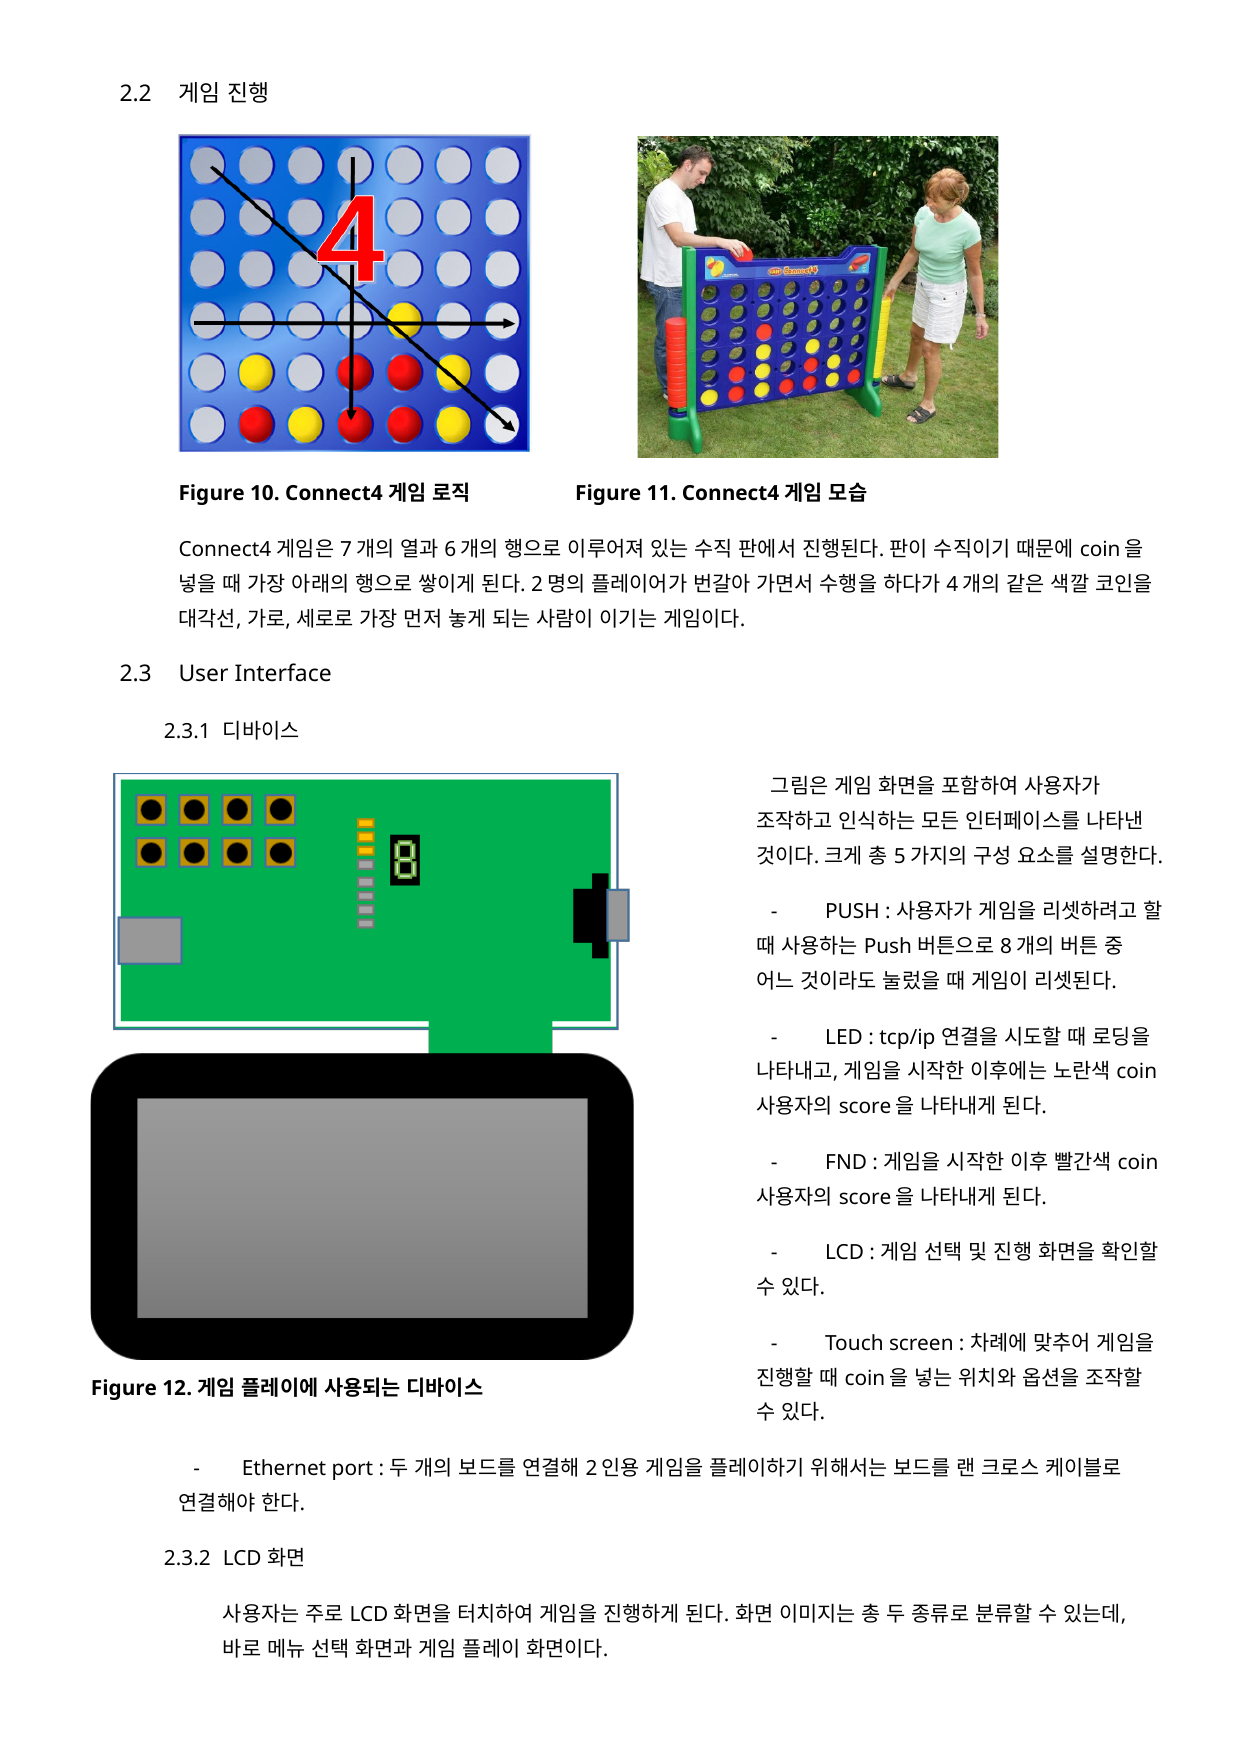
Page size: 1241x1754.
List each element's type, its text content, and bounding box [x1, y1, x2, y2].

list LED : tcp/ip 연결을 시도할 때 로딩을 나타내고, 게임을 시작한 이후에는 노란색 coin 사용자의 score을 나타내게 된다. [634, 1020, 1165, 1120]
picture [637, 136, 999, 458]
picture [90, 773, 634, 1360]
list FND : 게임을 시작한 이후 빨간색 coin 사용자의 score을 나타내게 된다. [634, 1145, 1165, 1210]
list LCD : 게임 선택 및 진행 화면을 확인할 수 있다. [634, 1236, 1165, 1301]
list 그림은 게임 화면을 포함하여 사용자가 조작하고 인식하는 모든 인터페이스를 나타낸 것이다. 크게 총 5가지의 구성 요소를 설명한다. [178, 770, 1165, 869]
list User Interface [119, 657, 1165, 689]
list Ethernet port : 두 개의 보드를 연결해 2인용 게임을 플레이하기 위해서는 보드를 랜 크로스 케이블로 연결해야 한다. [178, 1451, 1165, 1516]
picture [178, 134, 532, 452]
list 사용자는 주로 LCD 화면을 터치하여 게임을 진행하게 된다. 화면 이미지는 총 두 종류로 분류할 수 있는데, 바로 메뉴 선택 화면과 게임 플레이 화면이다. [223, 1597, 1165, 1662]
list LCD 화면 [164, 1542, 1165, 1572]
list 디바이스 [164, 714, 1165, 744]
list Touch screen : 차례에 맞추어 게임을 진행할 때 coin을 넣는 위치와 옵션을 조작할 수 있다. [178, 1326, 1165, 1426]
list Connect4 게임은 7개의 열과 6개의 행으로 이루어져 있는 수직 판에서 진행된다. 판이 수직이기 때문에 coin을 넣을 때 가장 아래의 행으로 쌓이게 된다. 2명의 플레이어가 번갈아 가면서 수행을 하다가 4개의 같은 색깔 코인을 대각선, 가로, 세로로 가장 먼저 놓게 되는 사람이 이기는 게임이다. [178, 532, 1165, 632]
list 게임 진행 [119, 75, 1165, 108]
list PUSH : 사용자가 게임을 리셋하려고 할 때 사용하는 Push 버튼으로 8개의 버튼 중 어느 것이라도 눌렀을 때 게임이 리셋된다. [634, 895, 1165, 995]
